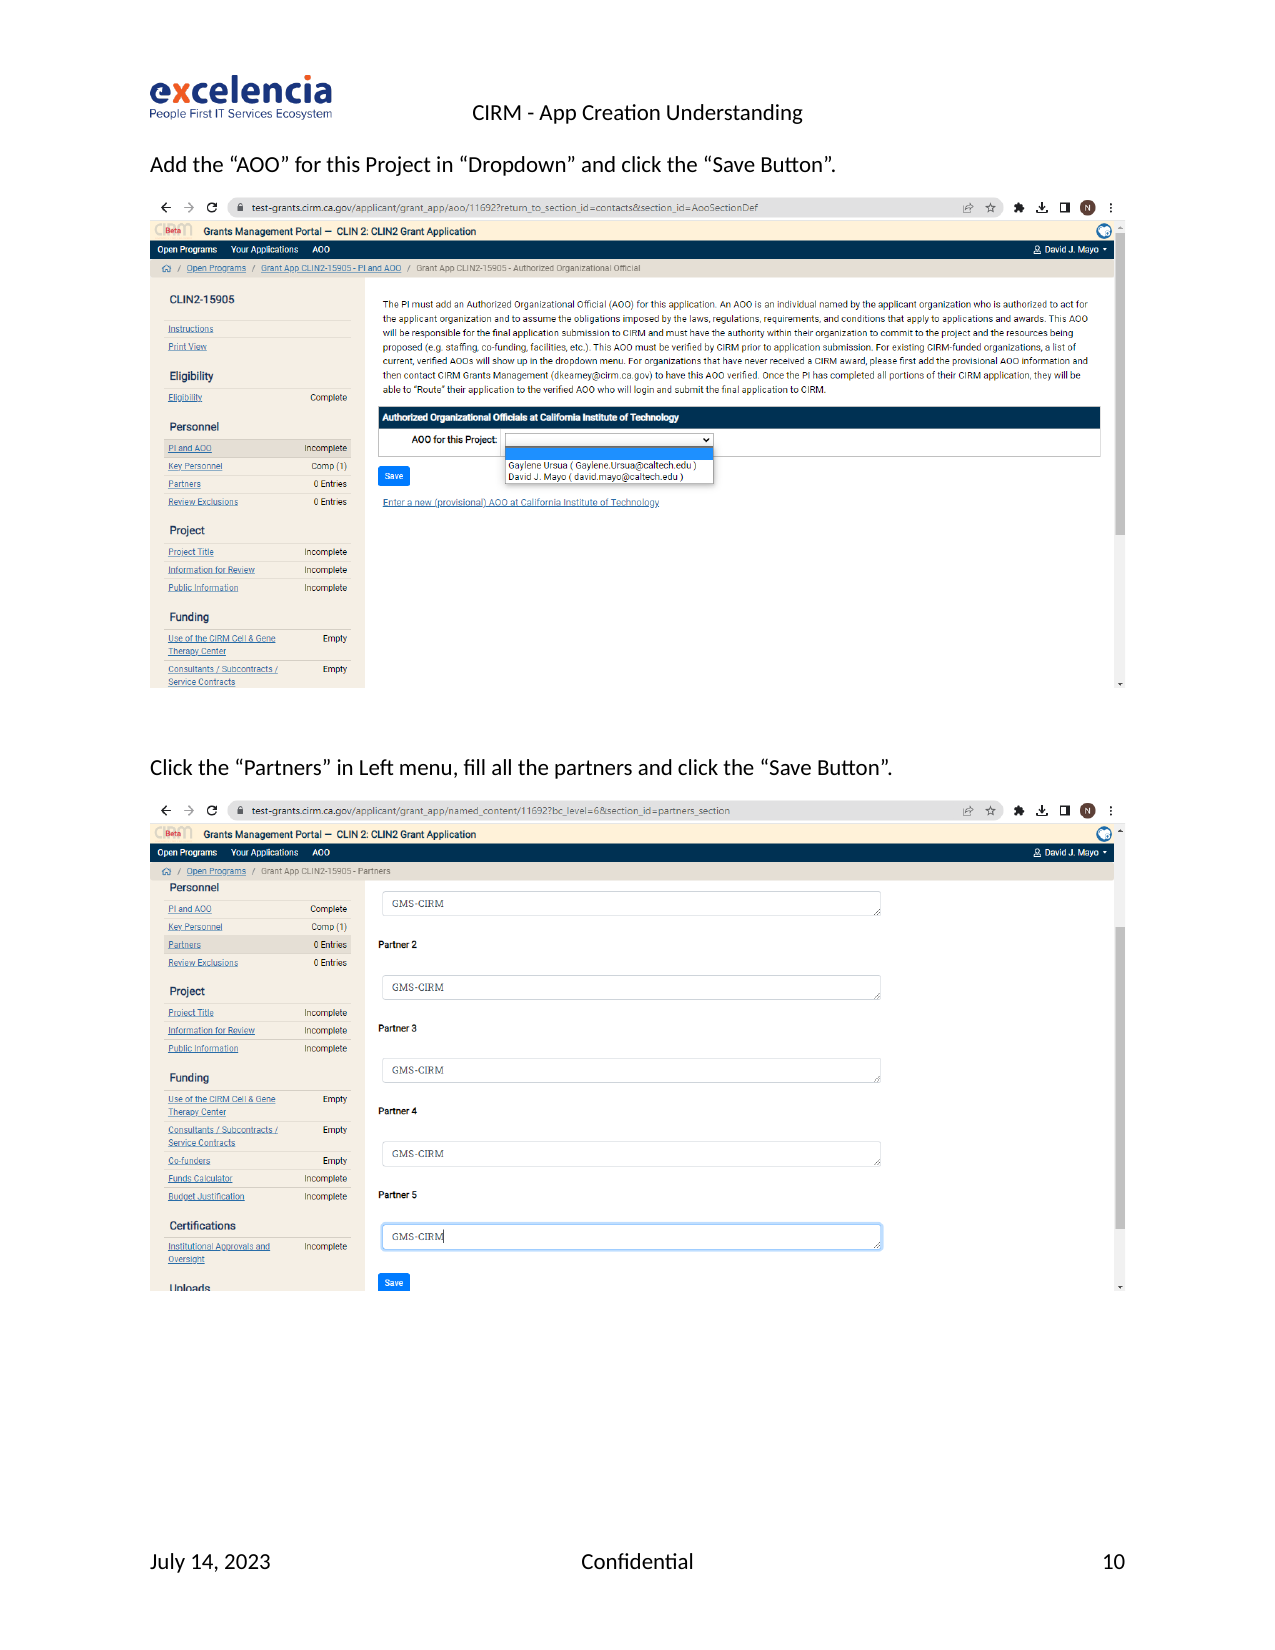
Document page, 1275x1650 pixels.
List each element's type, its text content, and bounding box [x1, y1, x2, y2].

text Click the “Partners” in Left menu, fill all the partners and click the “Save Button”. [150, 753, 1125, 781]
picture [150, 75, 332, 120]
picture [150, 196, 1125, 688]
text Add the “AOO” for this Project in “Dropdown” and click the “Save Button”. [150, 150, 1125, 178]
picture [150, 800, 1125, 1291]
